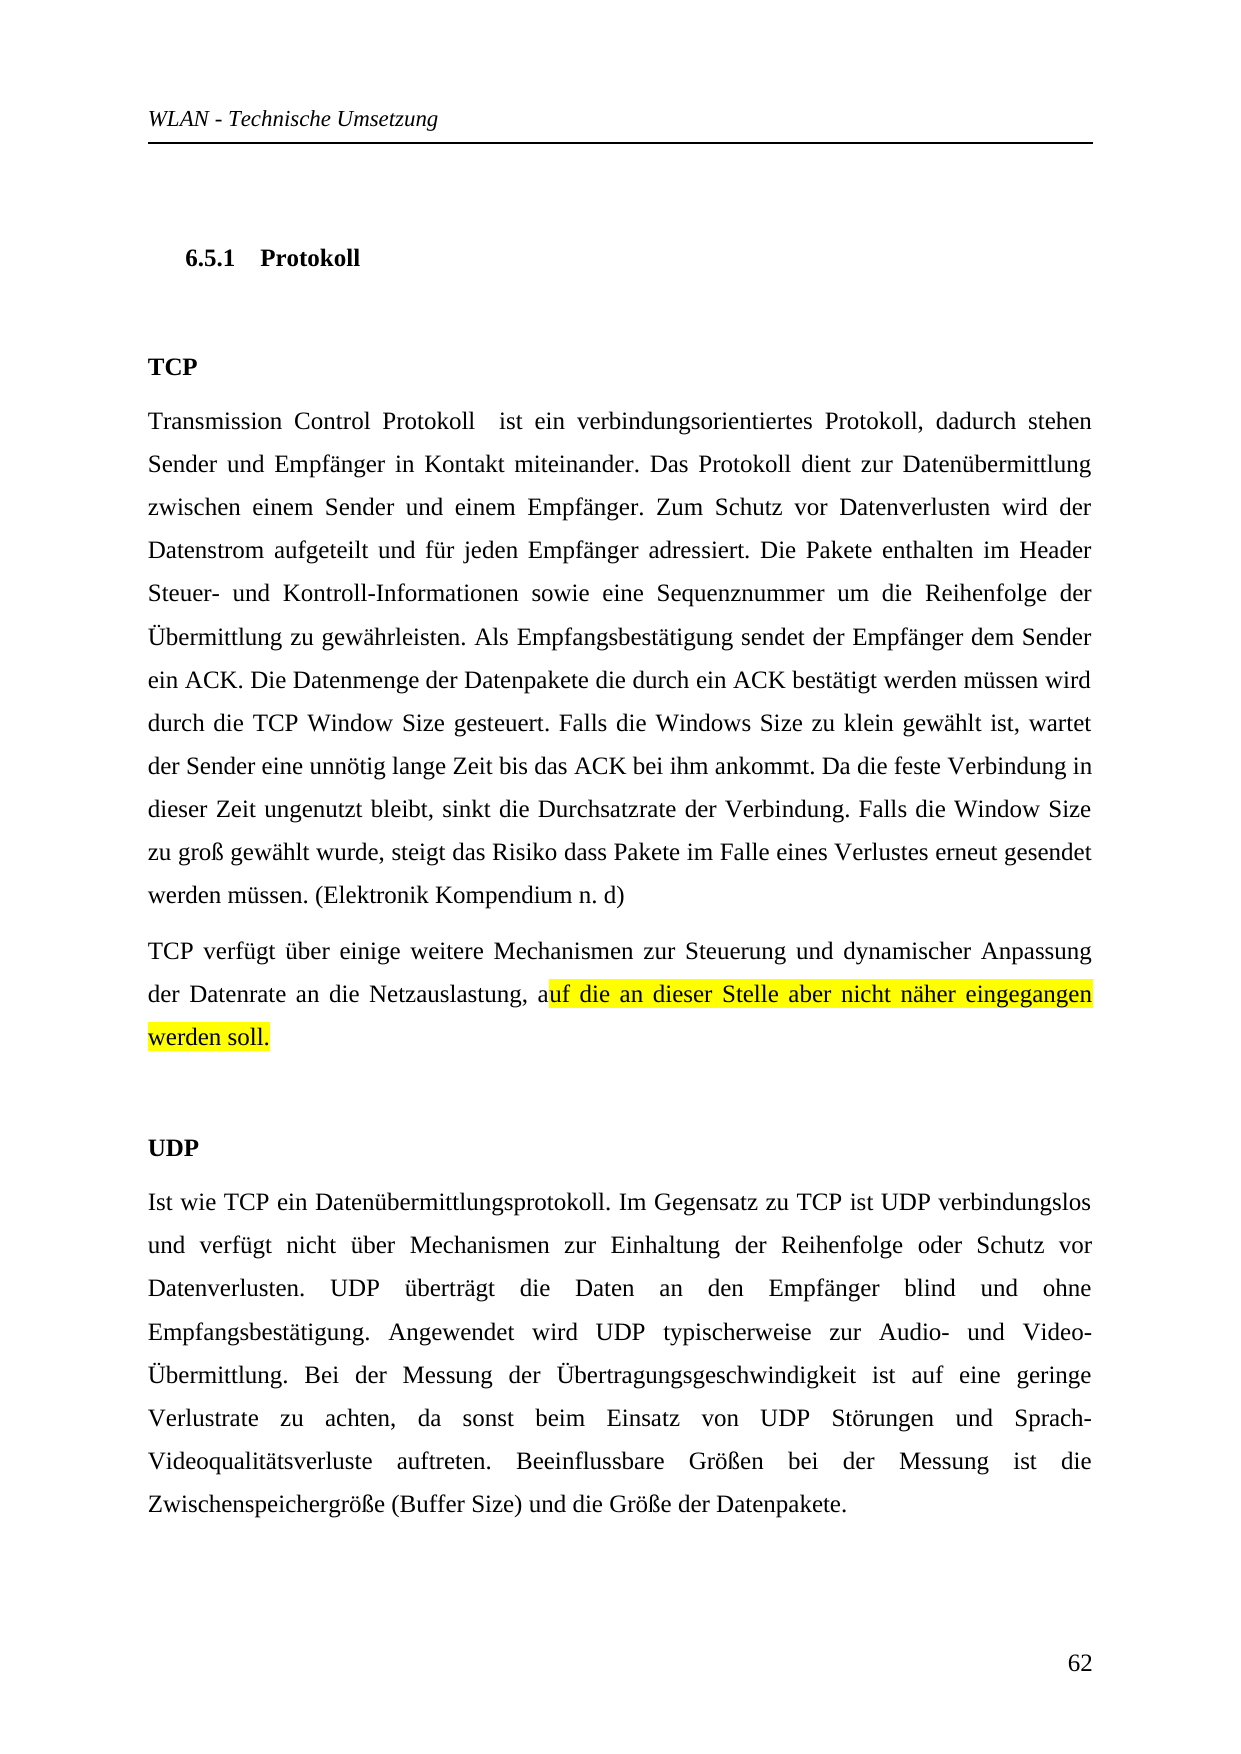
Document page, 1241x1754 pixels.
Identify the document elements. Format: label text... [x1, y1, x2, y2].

text TCP verfügt über einige weitere Mechanismen zur Steuerung und dynamischer Anpassung der Datenrate an die Netzauslastung, auf die an dieser Stelle aber nicht näher eingegangen werden soll. [148, 936, 1093, 1051]
text Ist wie TCP ein Datenübermittlungsprotokoll. Im Gegensatz zu TCP ist UDP verbindungslos und verfügt nicht über Mechanismen zur Einhaltung der Reihenfolge oder Schutz vor Datenverlusten. UDP überträgt die Daten an den Empfänger blind und ohne Empfangsbestätigung. Angewendet wird UDP typischerweise zur Audio- und Video-Übermittlung. Bei der Messung der Übertragungsgeschwindigkeit ist auf eine geringe Verlustrate zu achten, da sonst beim Einsatz von UDP Störungen und Sprach-Videoqualitätsverluste auftreten. Beeinflussbare Größen bei der Messung ist die Zwischenspeichergröße (Buffer Size) und die Größe der Datenpakete. [148, 1187, 1093, 1518]
subtitle Protokoll [185, 243, 1093, 271]
text TCP [148, 352, 1093, 381]
text UDP [148, 1133, 1093, 1162]
text Transmission Control Protokoll ist ein verbindungsorientiertes Protokoll, dadurch stehen Sender und Empfänger in Kontakt miteinander. Das Protokoll dient zur Datenübermittlung zwischen einem Sender und einem Empfänger. Zum Schutz vor Datenverlusten wird der Datenstrom aufgeteilt und für jeden Empfänger adressiert. Die Pakete enthalten im Header Steuer- und Kontroll-Informationen sowie eine Sequenznummer um die Reihenfolge der Übermittlung zu gewährleisten. Als Empfangsbestätigung sendet der Empfänger dem Sender ein ACK. Die Datenmenge der Datenpakete die durch ein ACK bestätigt werden müssen wird durch die TCP Window Size gesteuert. Falls die Windows Size zu klein gewählt ist, wartet der Sender eine unnötig lange Zeit bis das ACK bei ihm ankommt. Da die feste Verbindung in dieser Zeit ungenutzt bleibt, sinkt die Durchsatzrate der Verbindung. Falls die Window Size zu groß gewählt wurde, steigt das Risiko dass Pakete im Falle eines Verlustes erneut gesendet werden müssen. (Elektronik Kompendium n. d) [148, 406, 1093, 909]
